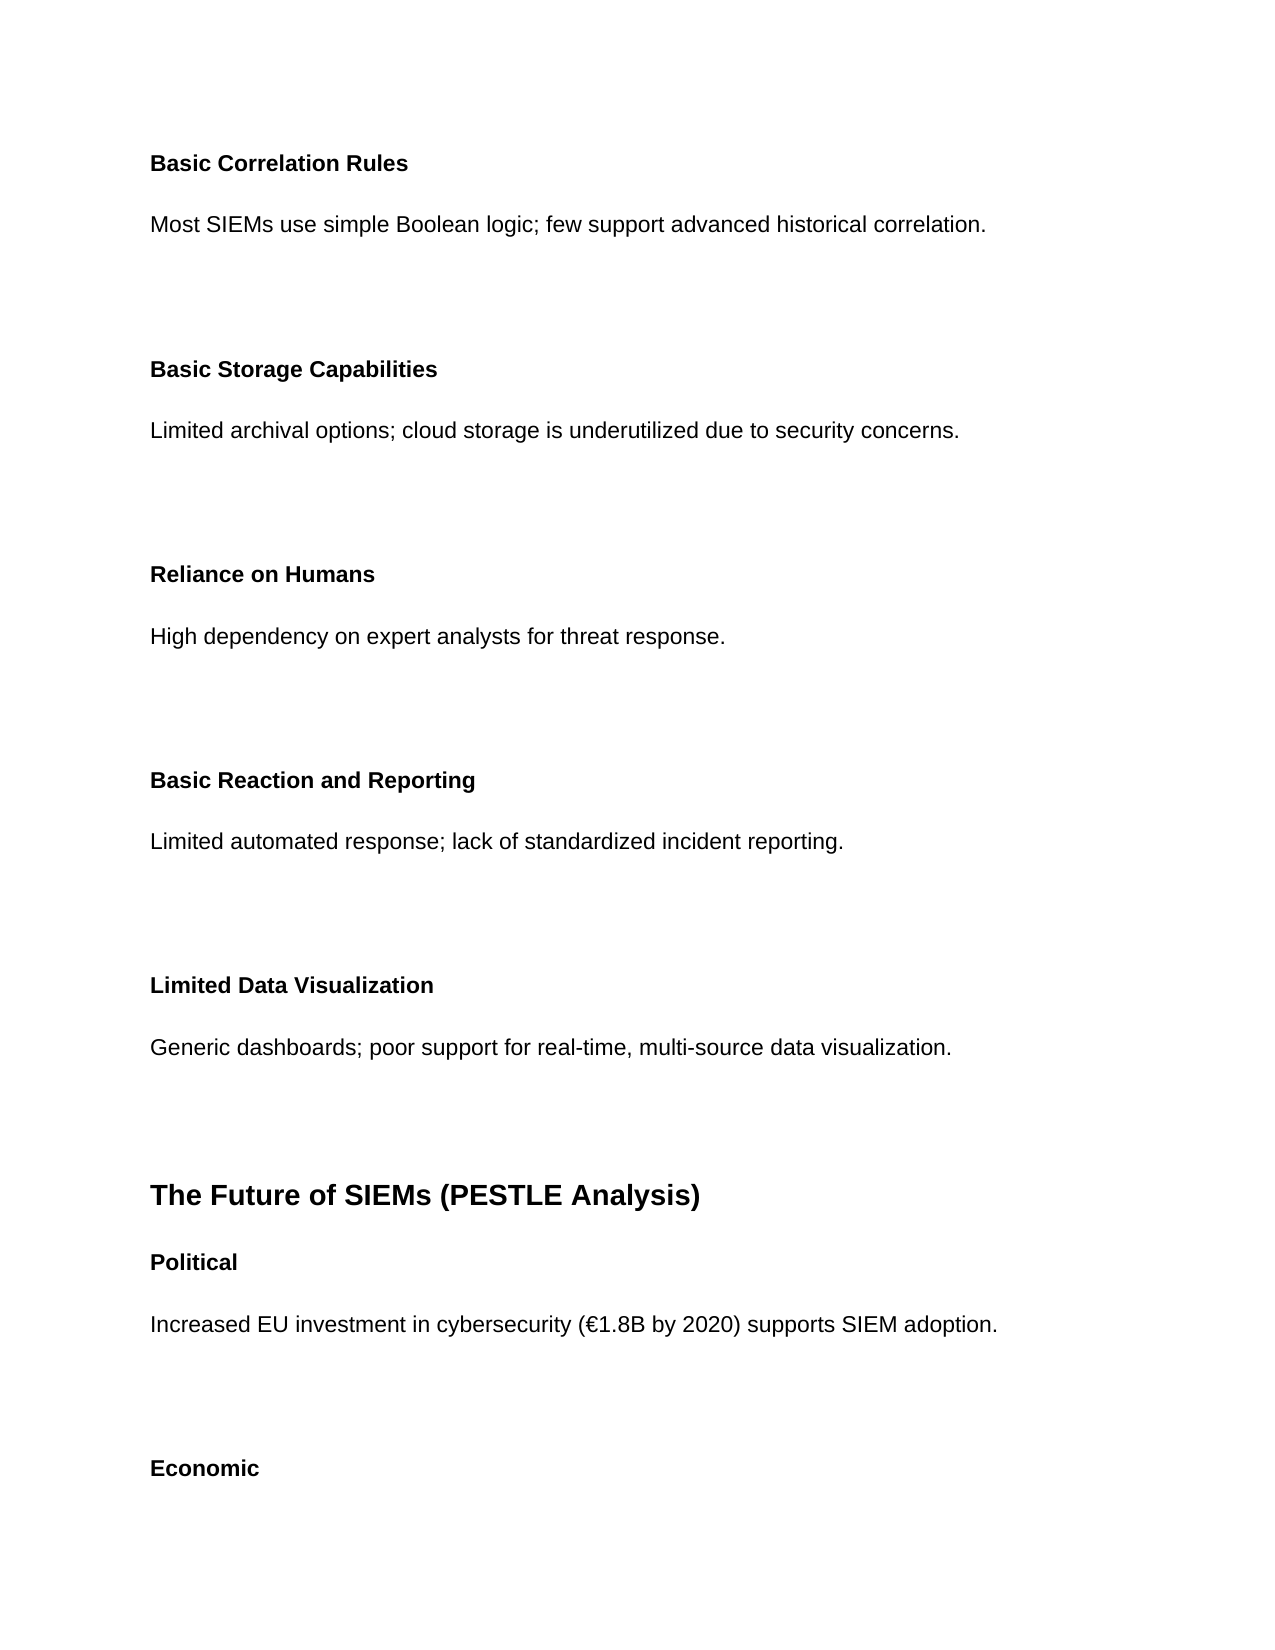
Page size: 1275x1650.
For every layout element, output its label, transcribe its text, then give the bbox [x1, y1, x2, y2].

subtitle High dependency on expert analysts for threat response. [150, 623, 1125, 649]
subtitle Limited automated response; lack of standardized incident reporting. [150, 828, 1125, 854]
subtitle The Future of SIEMs (PESTLE Analysis) [150, 1178, 1125, 1212]
subtitle Basic Correlation Rules [150, 150, 1125, 176]
subtitle Reliance on Humans [150, 561, 1125, 588]
subtitle Limited Data Visualization [150, 972, 1125, 999]
subtitle Basic Reaction and Reporting [150, 767, 1125, 793]
subtitle Basic Storage Capabilities [150, 356, 1125, 382]
subtitle Increased EU investment in cybersecurity (€1.8B by 2020) supports SIEM adoption. [150, 1311, 1125, 1337]
subtitle Generic dashboards; poor support for real-time, multi-source data visualization. [150, 1034, 1125, 1060]
subtitle Political [150, 1249, 1125, 1276]
subtitle Most SIEMs use simple Boolean logic; few support advanced historical correlation. [150, 211, 1125, 238]
subtitle Limited archival options; cloud storage is underutilized due to security concerns. [150, 417, 1125, 443]
subtitle Economic [150, 1455, 1125, 1481]
